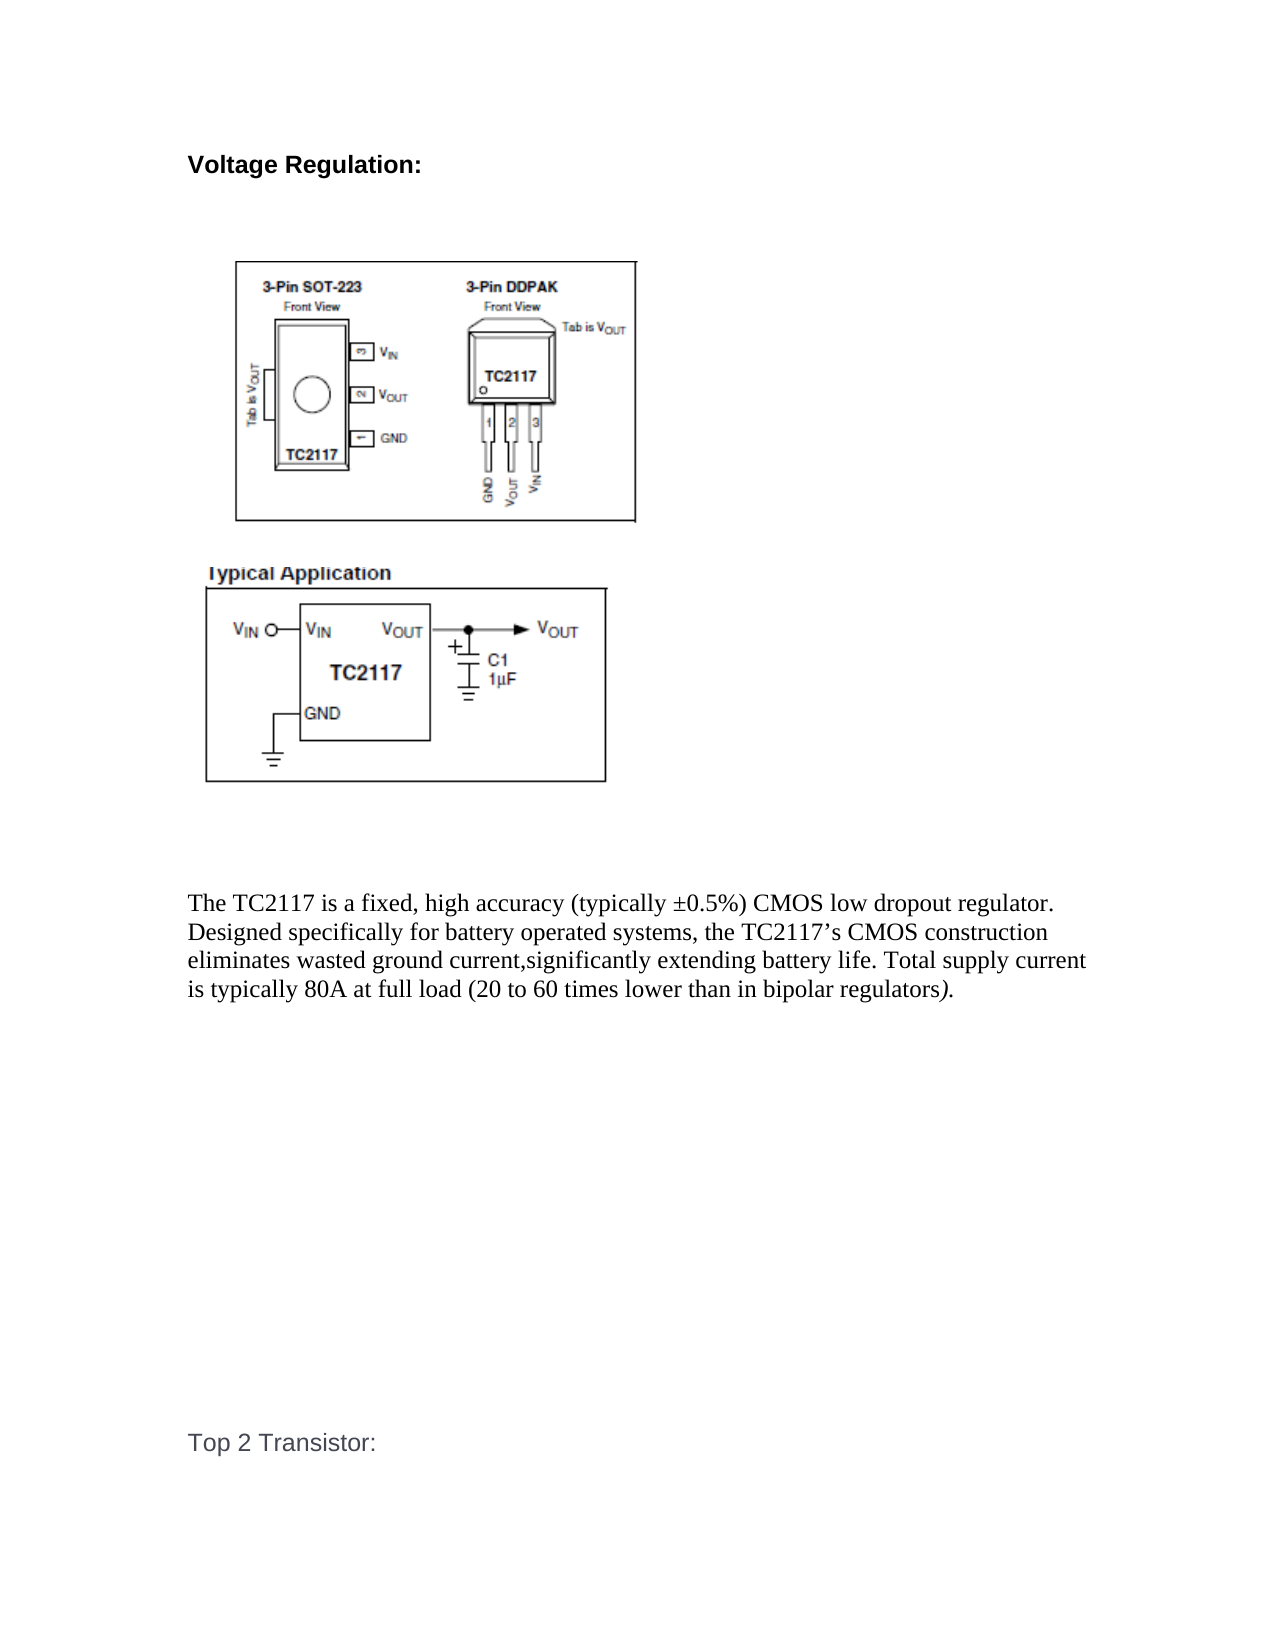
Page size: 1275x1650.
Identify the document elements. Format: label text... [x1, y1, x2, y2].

text Voltage Regulation: [187, 150, 1087, 179]
text The TC2117 is a fixed, high accuracy (typically ±0.5%) CMOS low dropout regulator. Designed specifically for battery operated systems, the TC2117’s CMOS construction eliminates wasted ground current,significantly extending battery life. Total supply current is typically 80A at full load (20 to 60 times lower than in bipolar regulators). [187, 888, 1087, 1003]
text Top 2 Transistor: [187, 1428, 1087, 1457]
picture [187, 261, 652, 831]
